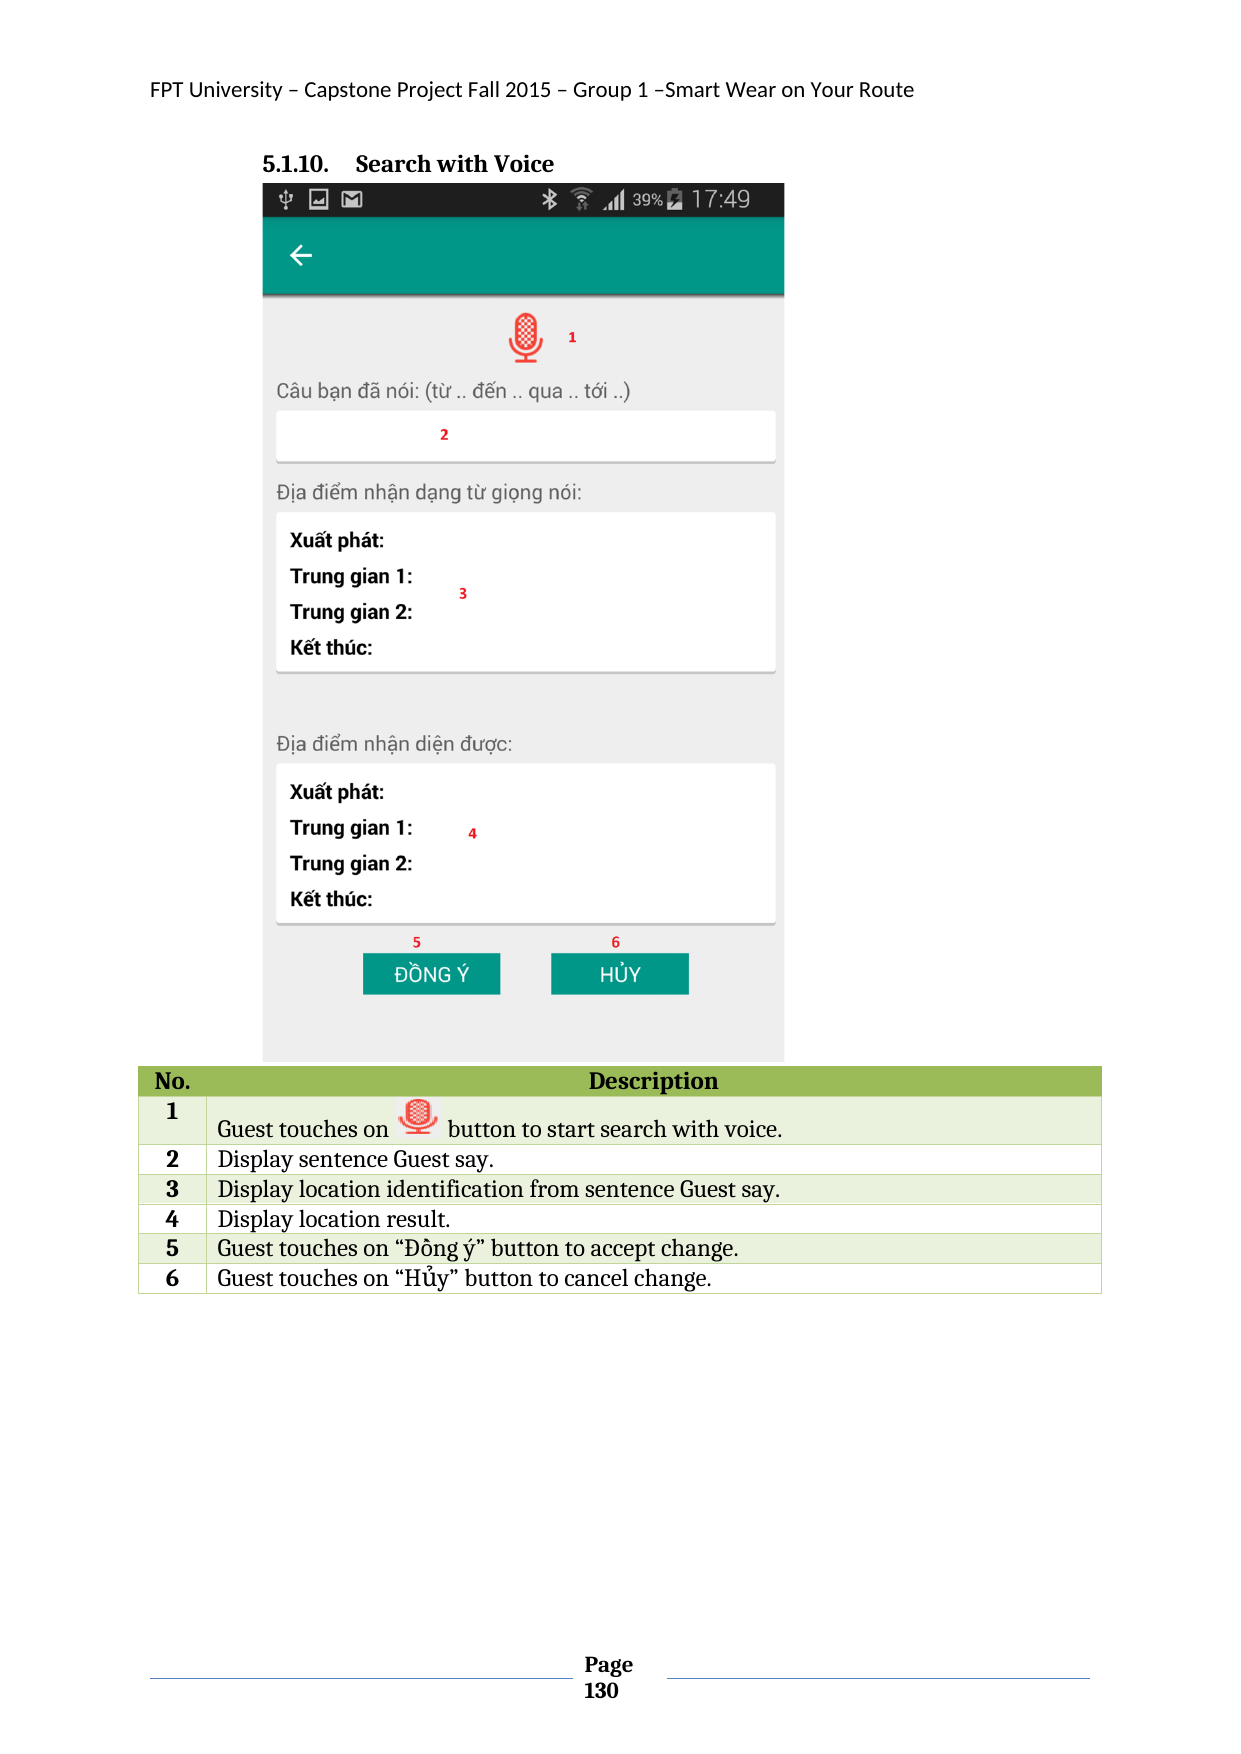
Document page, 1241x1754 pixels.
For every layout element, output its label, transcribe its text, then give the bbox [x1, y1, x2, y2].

table_cell Display sentence Guest say. [207, 1145, 1101, 1174]
table_cell 3 [139, 1175, 206, 1203]
table_header Description [207, 1067, 1101, 1096]
table_cell 2 [139, 1145, 206, 1174]
picture [262, 183, 785, 1062]
subtitle Search with Voice [262, 150, 1090, 179]
table_cell 4 [139, 1205, 206, 1233]
table_cell 5 [139, 1234, 206, 1263]
table_cell Guest touches on “Hủy” button to cancel change. [207, 1264, 1101, 1293]
table_cell 6 [139, 1264, 206, 1293]
table_header No. [139, 1067, 206, 1096]
table_cell Guest touches on button to start search with voice. [207, 1097, 1101, 1144]
table_cell Guest touches on “Đồng ý” button to accept change. [207, 1234, 1101, 1263]
table_cell Display location result. [207, 1205, 1101, 1233]
table_cell 1 [139, 1097, 206, 1144]
table_cell Display location identification from sentence Guest say. [207, 1175, 1101, 1203]
